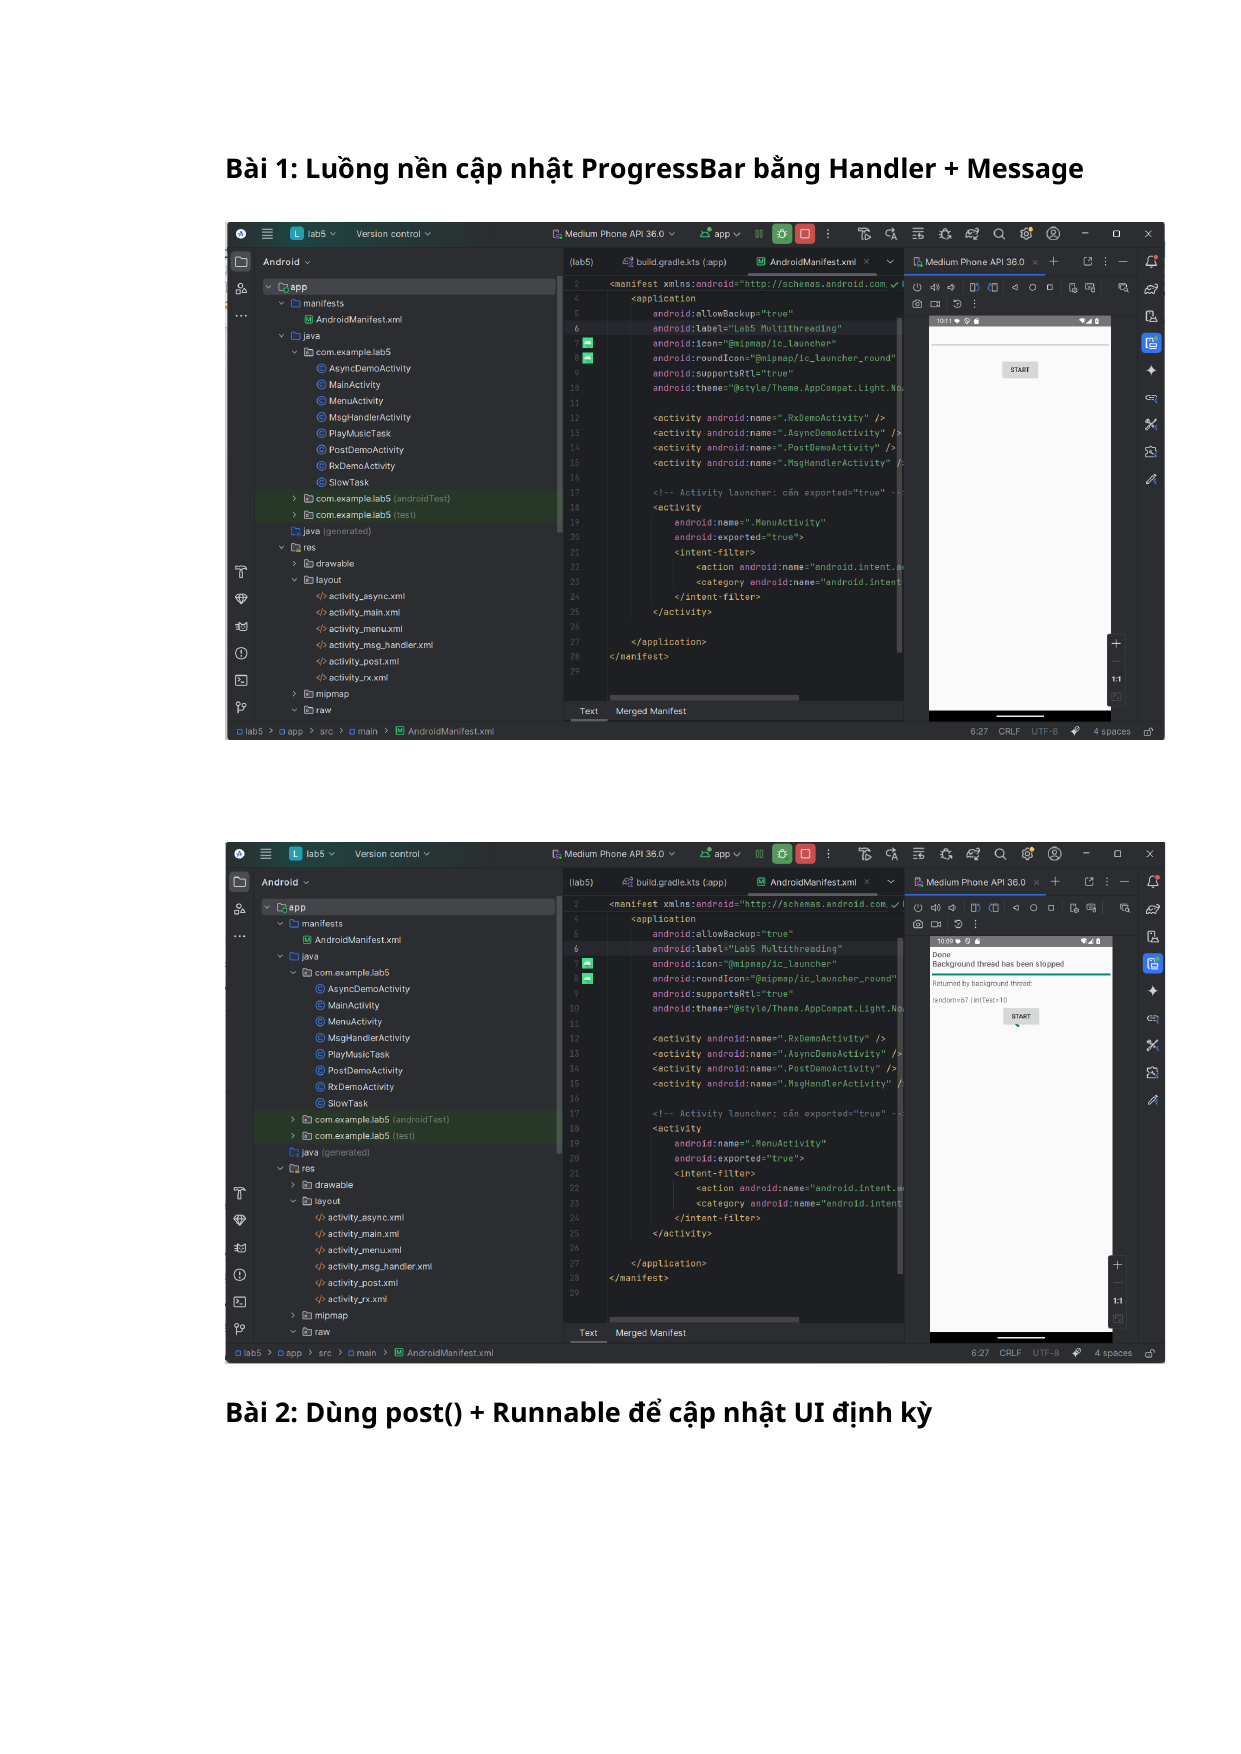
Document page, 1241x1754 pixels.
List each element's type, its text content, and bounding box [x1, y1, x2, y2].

picture [225, 222, 1166, 740]
text Bài 1: Luồng nền cập nhật ProgressBar bằng Handler + Message [150, 150, 1090, 187]
text Bài 2: Dùng post() + Runnable để cập nhật UI định kỳ [150, 1394, 1090, 1431]
picture [225, 842, 1166, 1364]
